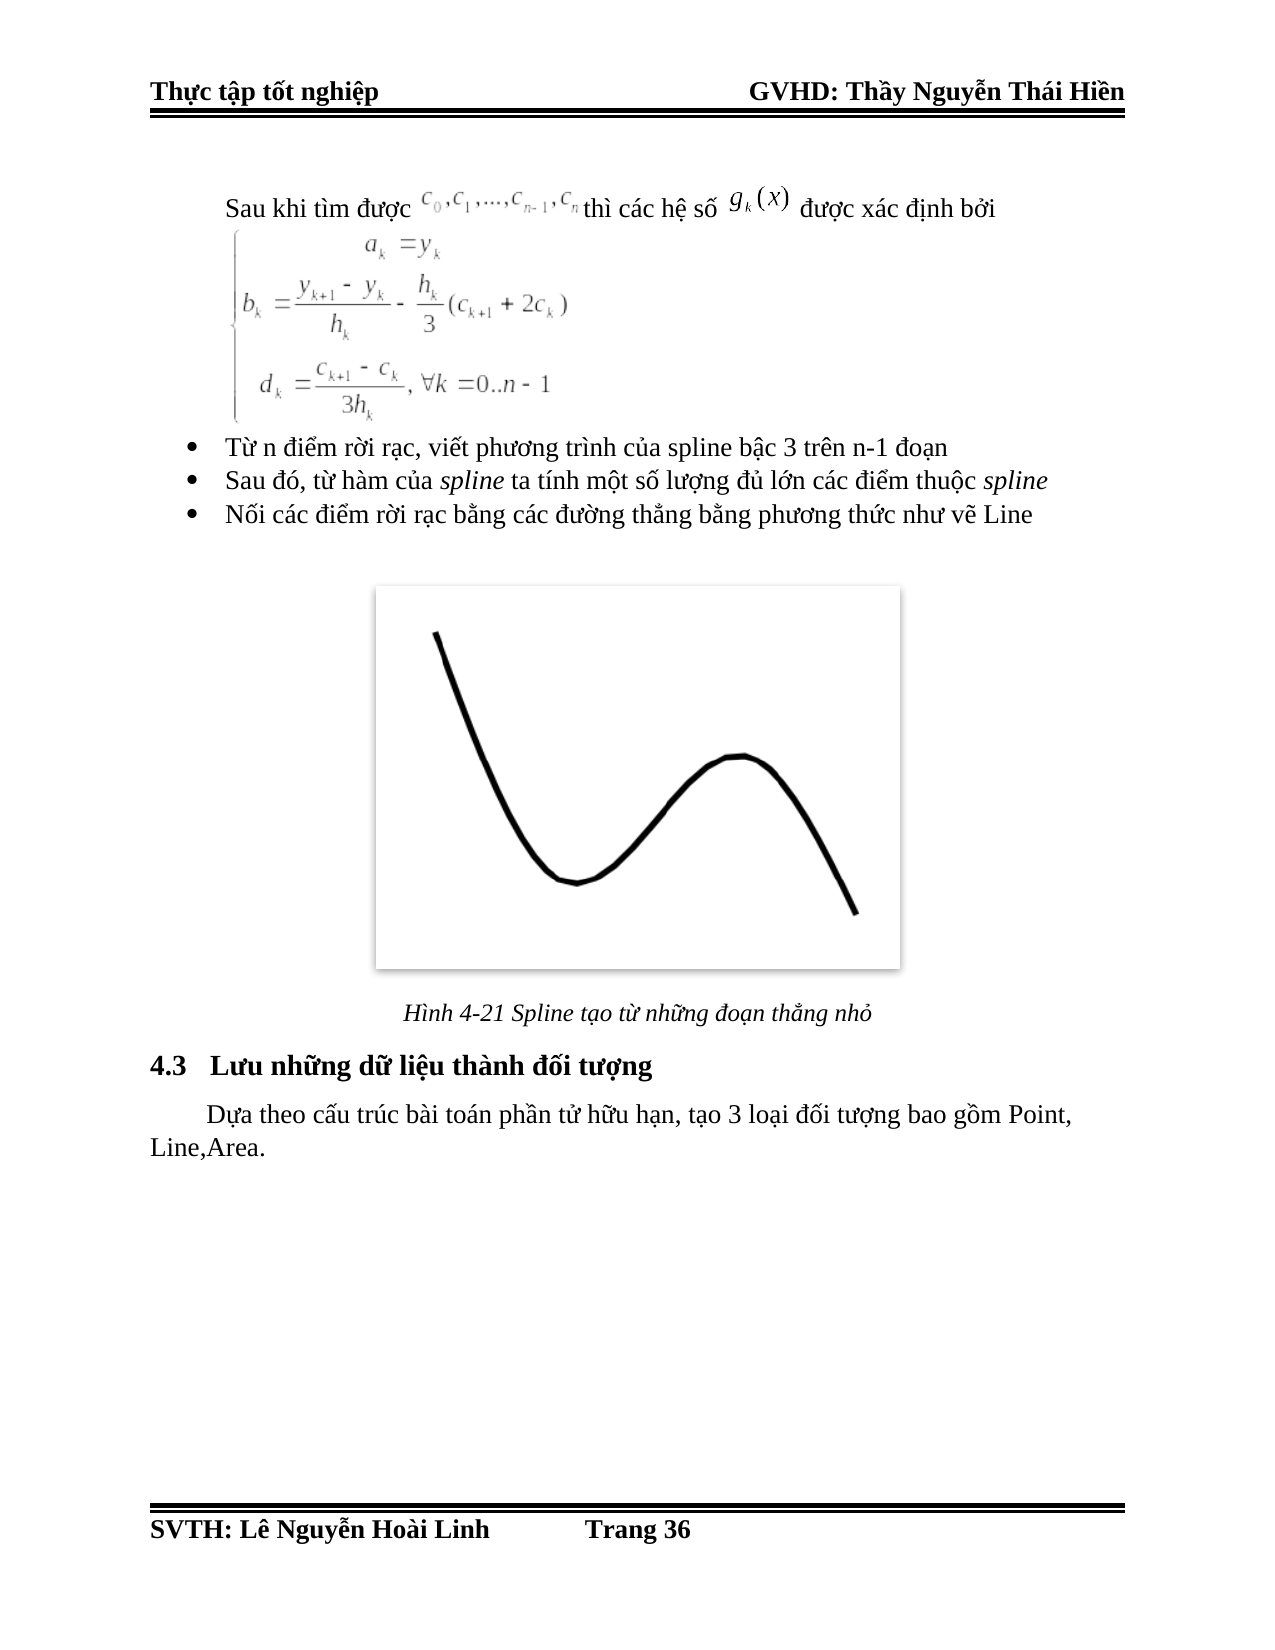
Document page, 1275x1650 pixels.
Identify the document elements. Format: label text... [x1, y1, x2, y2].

subtitle Lưu những dữ liệu thành đối tượng [150, 1048, 1125, 1081]
text Dựa theo cấu trúc bài toán phần tử hữu hạn, tạo 3 loại đối tượng bao gồm Point, Line,Area. [150, 1098, 1125, 1163]
list Nối các điểm rời rạc bằng các đường thẳng bằng phương thức như vẽ Line [187, 498, 1125, 529]
picture [391, 601, 886, 955]
list Từ n điểm rời rạc, viết phương trình của spline bậc 3 trên n-1 đoạn [187, 431, 1125, 462]
list Sau đó, từ hàm của spline ta tính một số lượng đủ lớn các điểm thuộc spline [187, 464, 1125, 496]
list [187, 180, 1125, 428]
